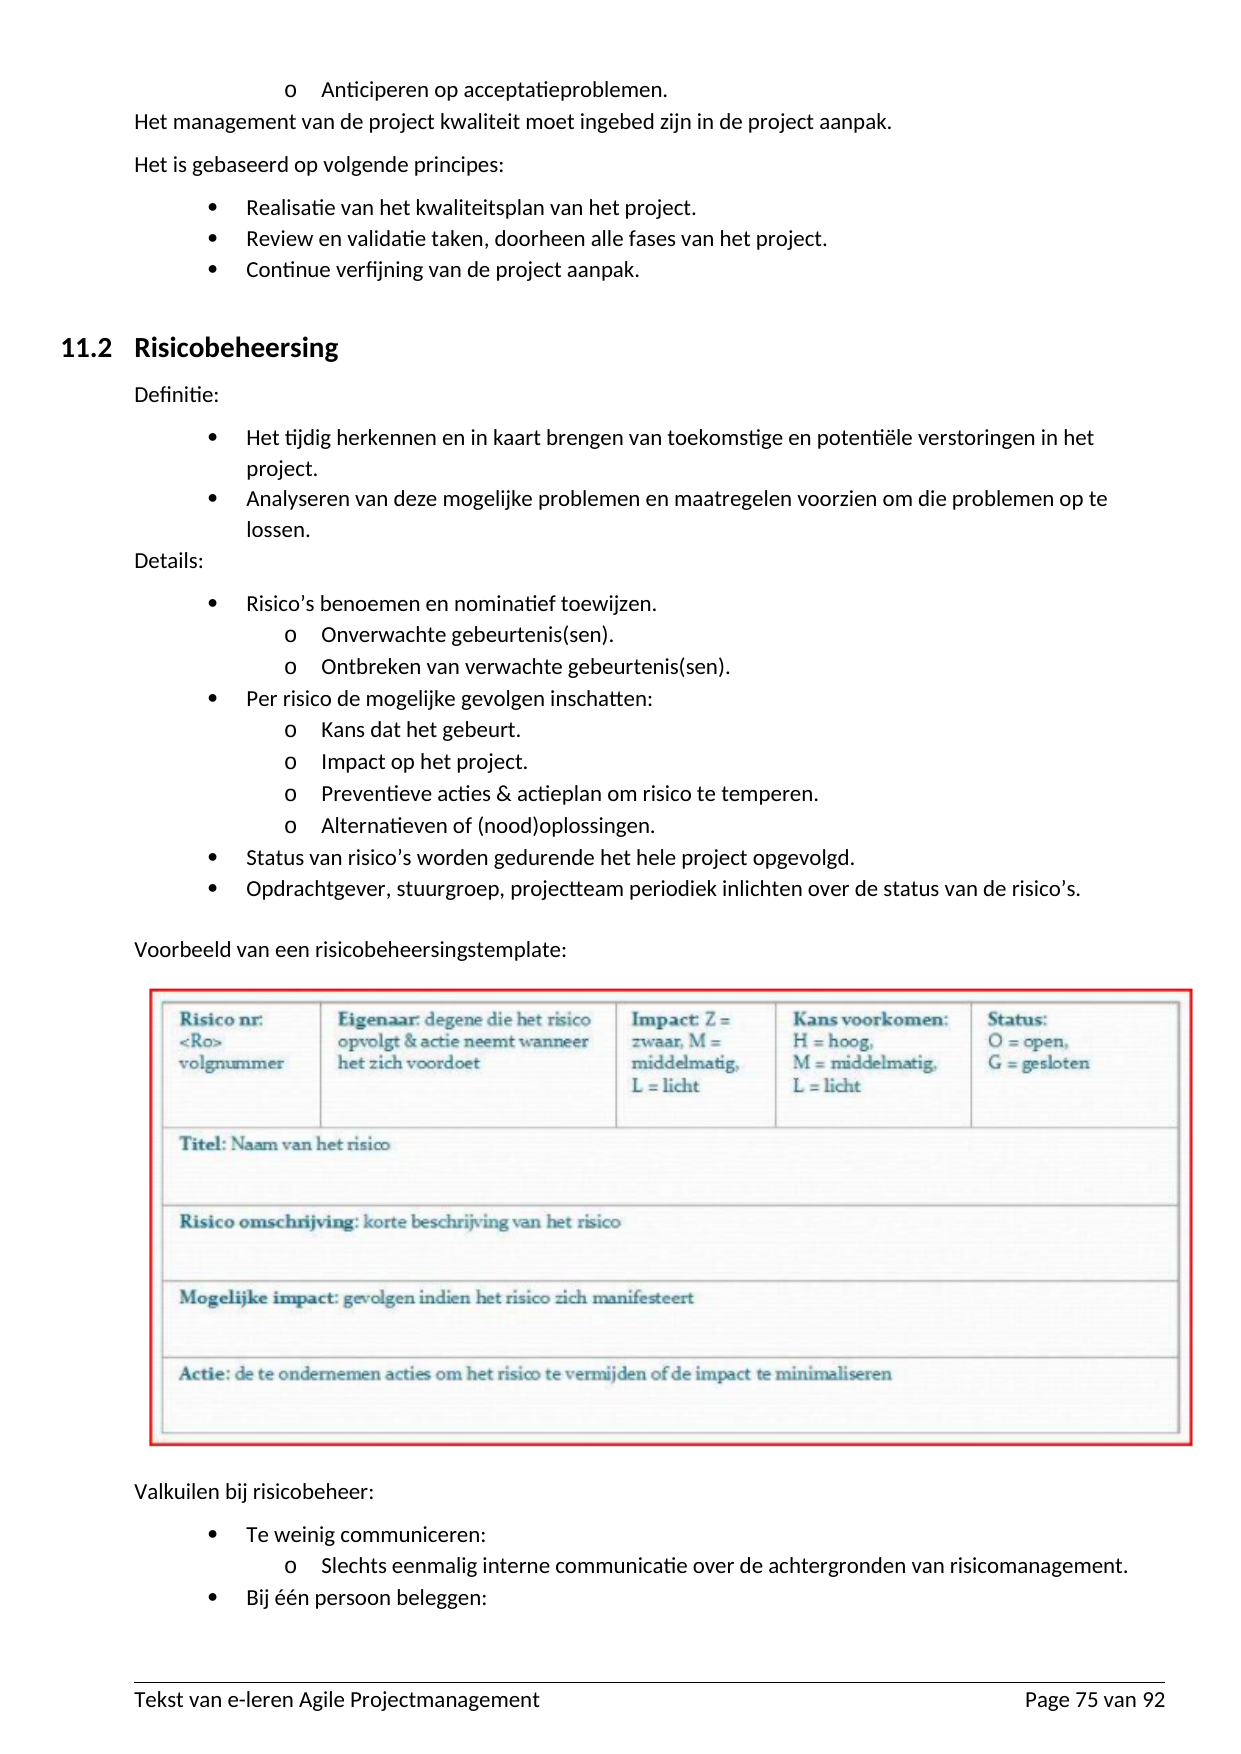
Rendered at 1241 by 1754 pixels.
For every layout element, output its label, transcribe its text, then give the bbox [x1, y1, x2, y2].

text Risico’s benoemen en nominatief toewijzen. [209, 589, 1165, 617]
text Bij één persoon beleggen: [209, 1583, 1165, 1611]
text Het management van de project kwaliteit moet ingebed zijn in de project aanpak. [134, 107, 1165, 135]
text Het is gebaseerd op volgende principes: [134, 150, 1165, 178]
text Review en validatie taken, doorheen alle fases van het project. [209, 224, 1165, 252]
list Onverwachte gebeurtenis(sen). [284, 620, 1165, 649]
list Kans dat het gebeurt. [284, 715, 1165, 744]
list Alternatieven of (nood)oplossingen. [284, 811, 1165, 840]
text Details: [134, 546, 1165, 574]
text Het tijdig herkennen en in kaart brengen van toekomstige en potentiële verstoringen in het project. [209, 423, 1165, 482]
text Opdrachtgever, stuurgroep, projectteam periodiek inlichten over de status van de risico’s. [209, 874, 1165, 902]
text Analyseren van deze mogelijke problemen en maatregelen voorzien om die problemen op te lossen. [209, 484, 1165, 543]
text Valkuilen bij risicobeheer: [134, 1477, 1165, 1505]
text Voorbeeld van een risicobeheersingstemplate: [134, 935, 1165, 963]
text Te weinig communiceren: [209, 1520, 1165, 1548]
text Continue verfijning van de project aanpak. [209, 255, 1165, 283]
text Realisatie van het kwaliteitsplan van het project. [209, 193, 1165, 222]
subtitle Risicobeheersing [60, 329, 1165, 364]
list Impact op het project. [284, 747, 1165, 776]
text Per risico de mogelijke gevolgen inschatten: [209, 684, 1165, 712]
list Preventieve acties & actieplan om risico te temperen. [284, 779, 1165, 808]
list Anticiperen op acceptatieproblemen. [284, 75, 1165, 104]
text Definitie: [134, 380, 1165, 408]
list Ontbreken van verwachte gebeurtenis(sen). [284, 652, 1165, 681]
text Status van risico’s worden gedurende het hele project opgevolgd. [209, 843, 1165, 871]
list Slechts eenmalig interne communicatie over de achtergronden van risicomanagement. [284, 1551, 1165, 1580]
